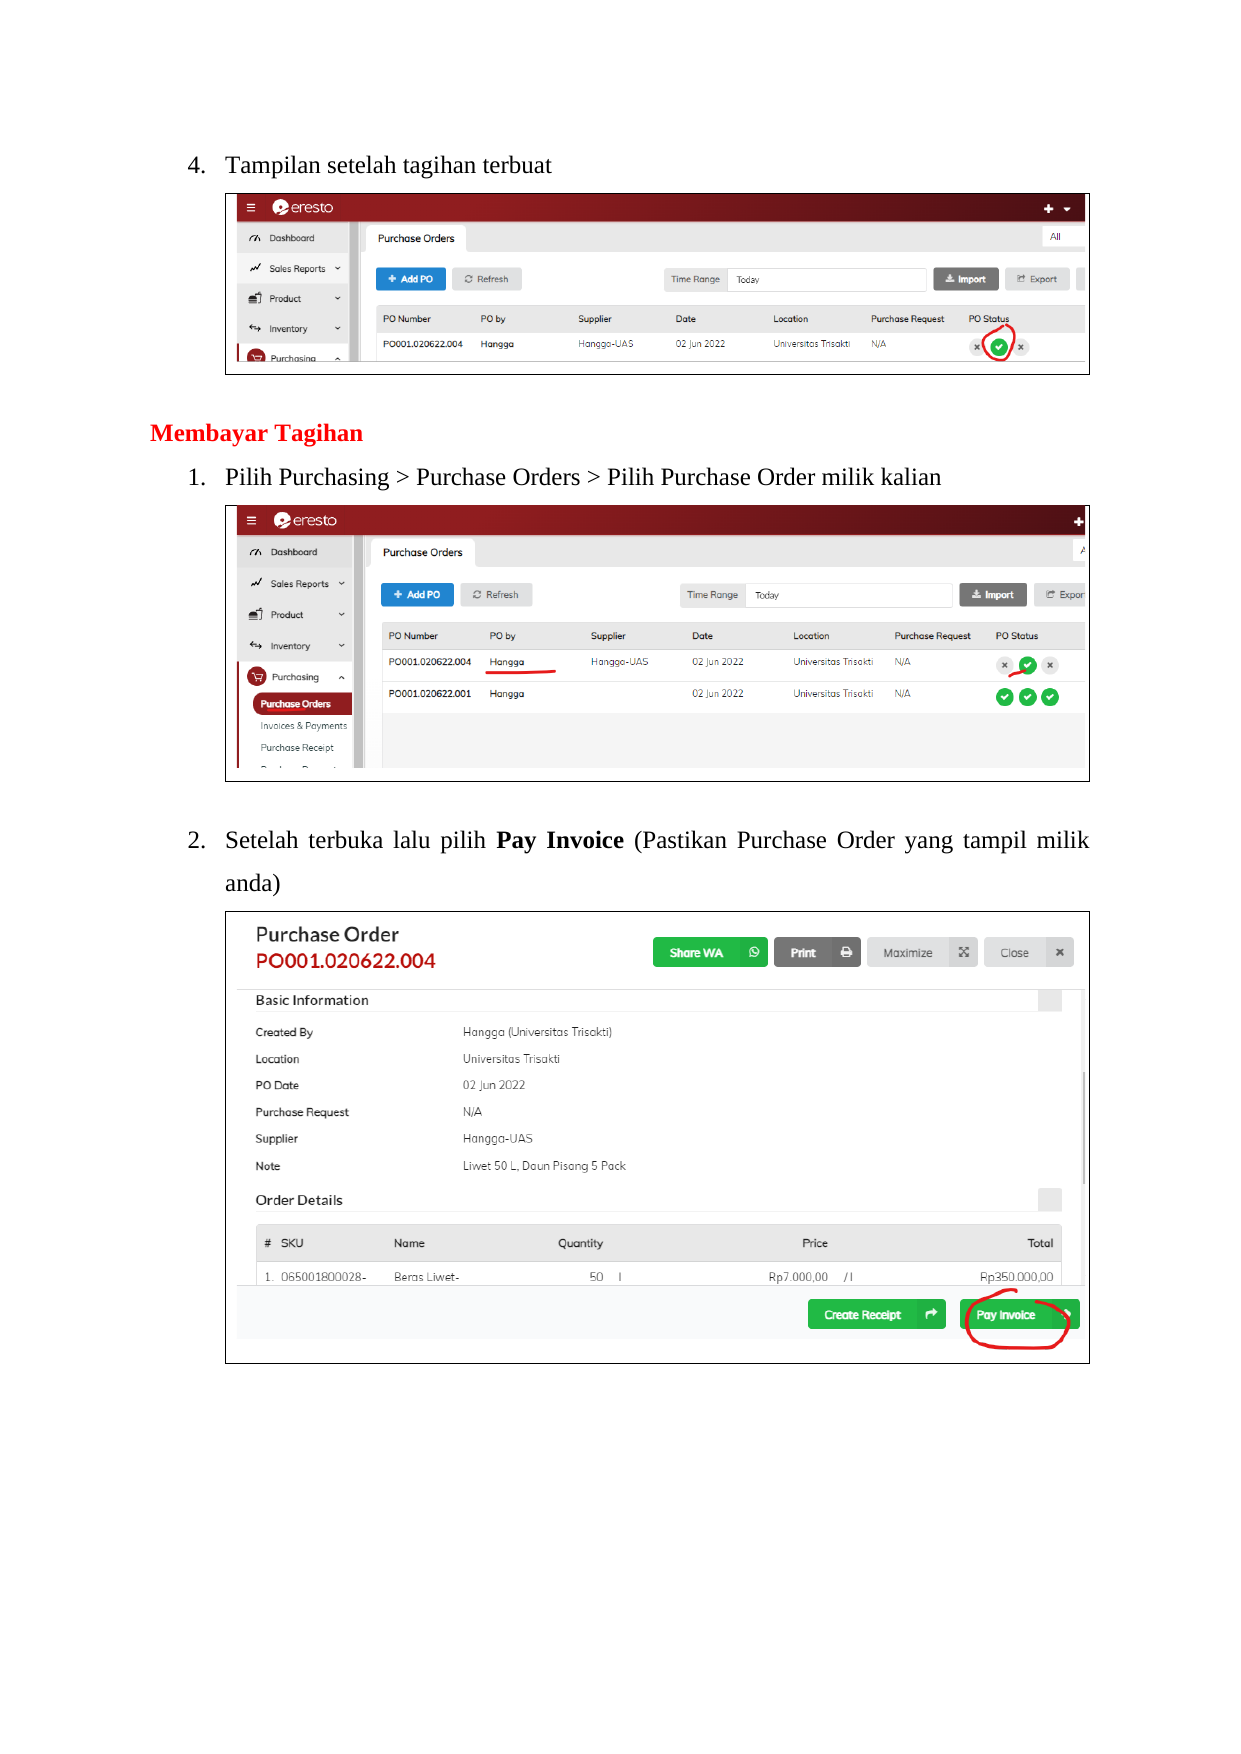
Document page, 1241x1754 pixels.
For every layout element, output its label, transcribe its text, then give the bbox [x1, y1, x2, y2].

list Setelah terbuka lalu pilih Pay Invoice (Pastikan Purchase Order yang tampil milik anda) [187, 825, 1090, 897]
picture [236, 912, 1086, 1350]
list Tampilan setelah tagihan terbuat [187, 150, 1090, 179]
table_header [226, 194, 1089, 374]
text Membayar Tagihan [150, 418, 1090, 447]
picture [236, 194, 1086, 362]
table_header [226, 506, 1089, 781]
list Pilih Purchasing > Purchase Orders > Pilih Purchase Order milik kalian [187, 462, 1090, 490]
table_header [226, 912, 1089, 1363]
picture [236, 505, 1086, 768]
